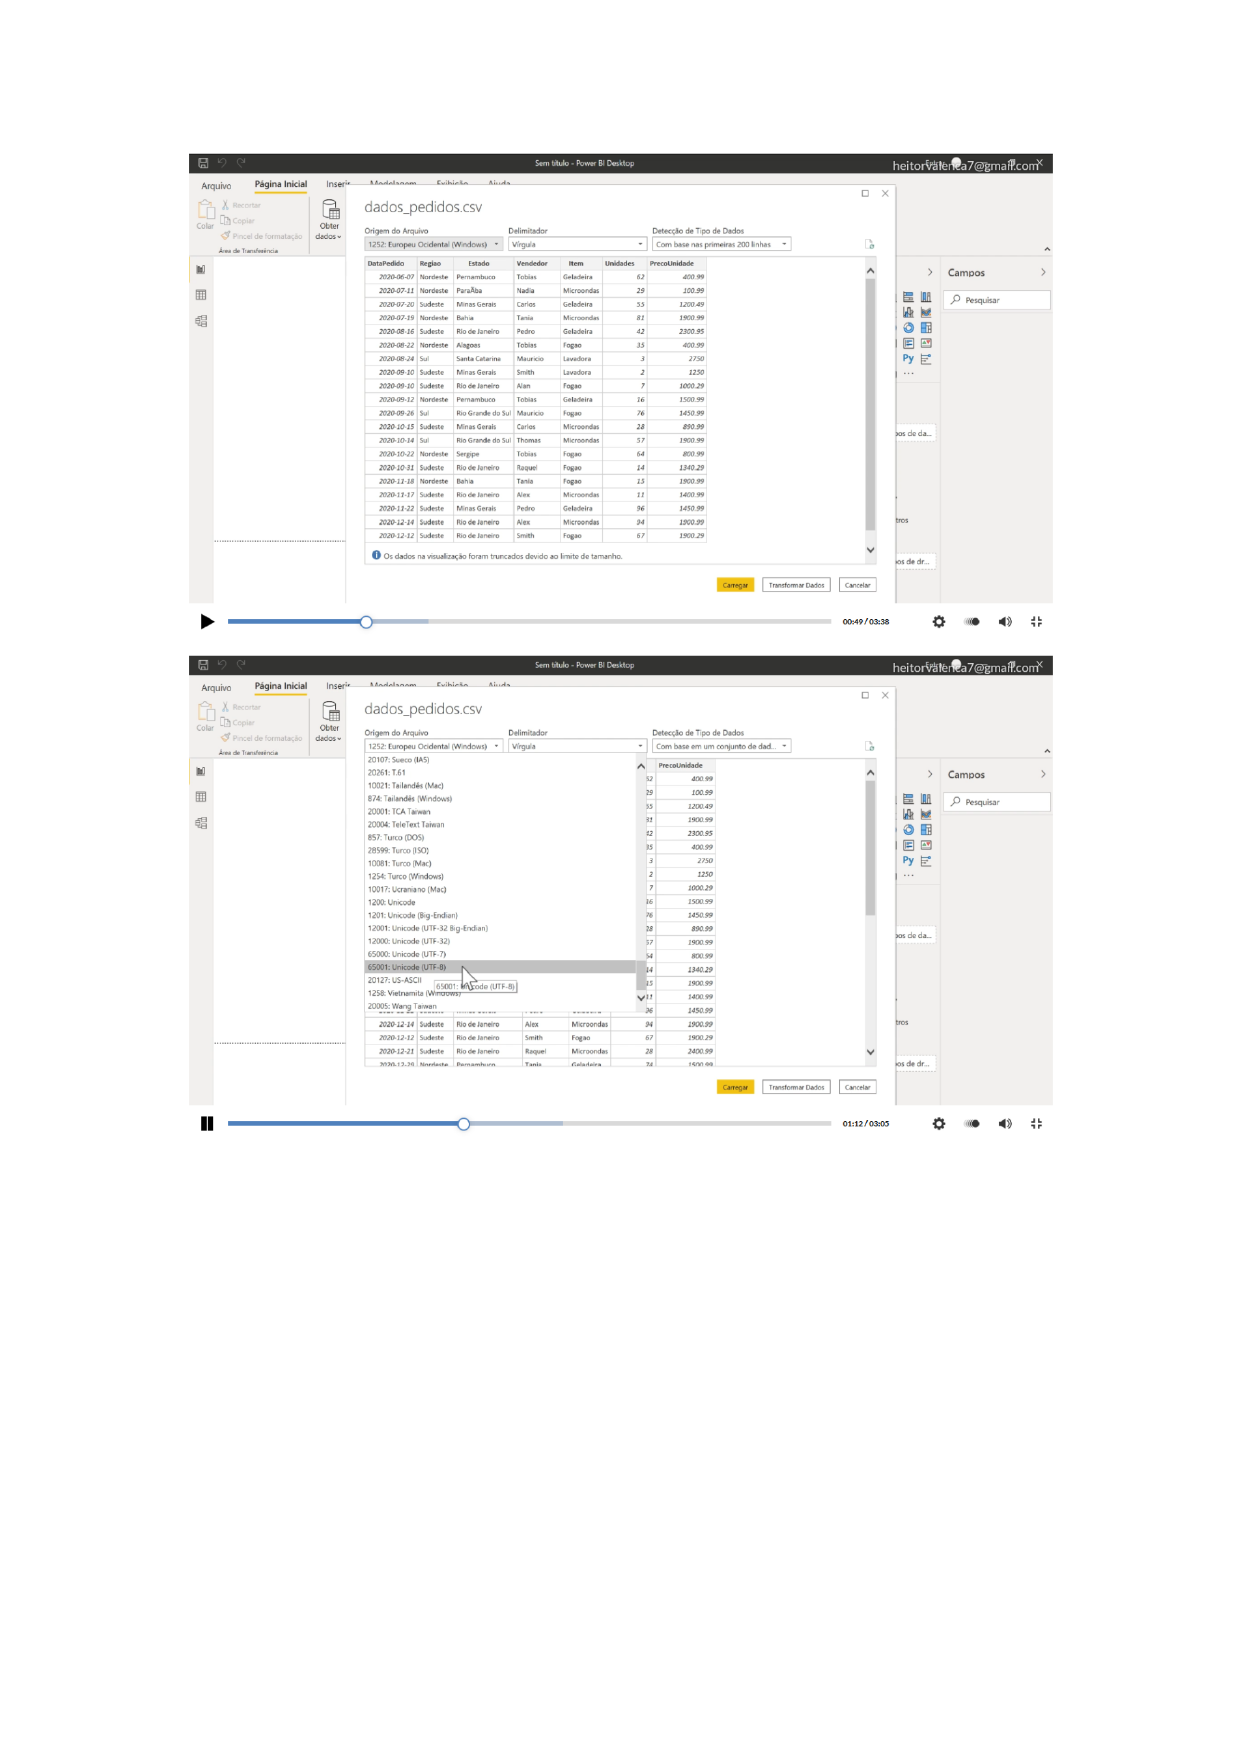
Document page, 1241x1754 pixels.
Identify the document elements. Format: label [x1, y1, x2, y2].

picture [177, 147, 1063, 646]
picture [177, 649, 1063, 1148]
